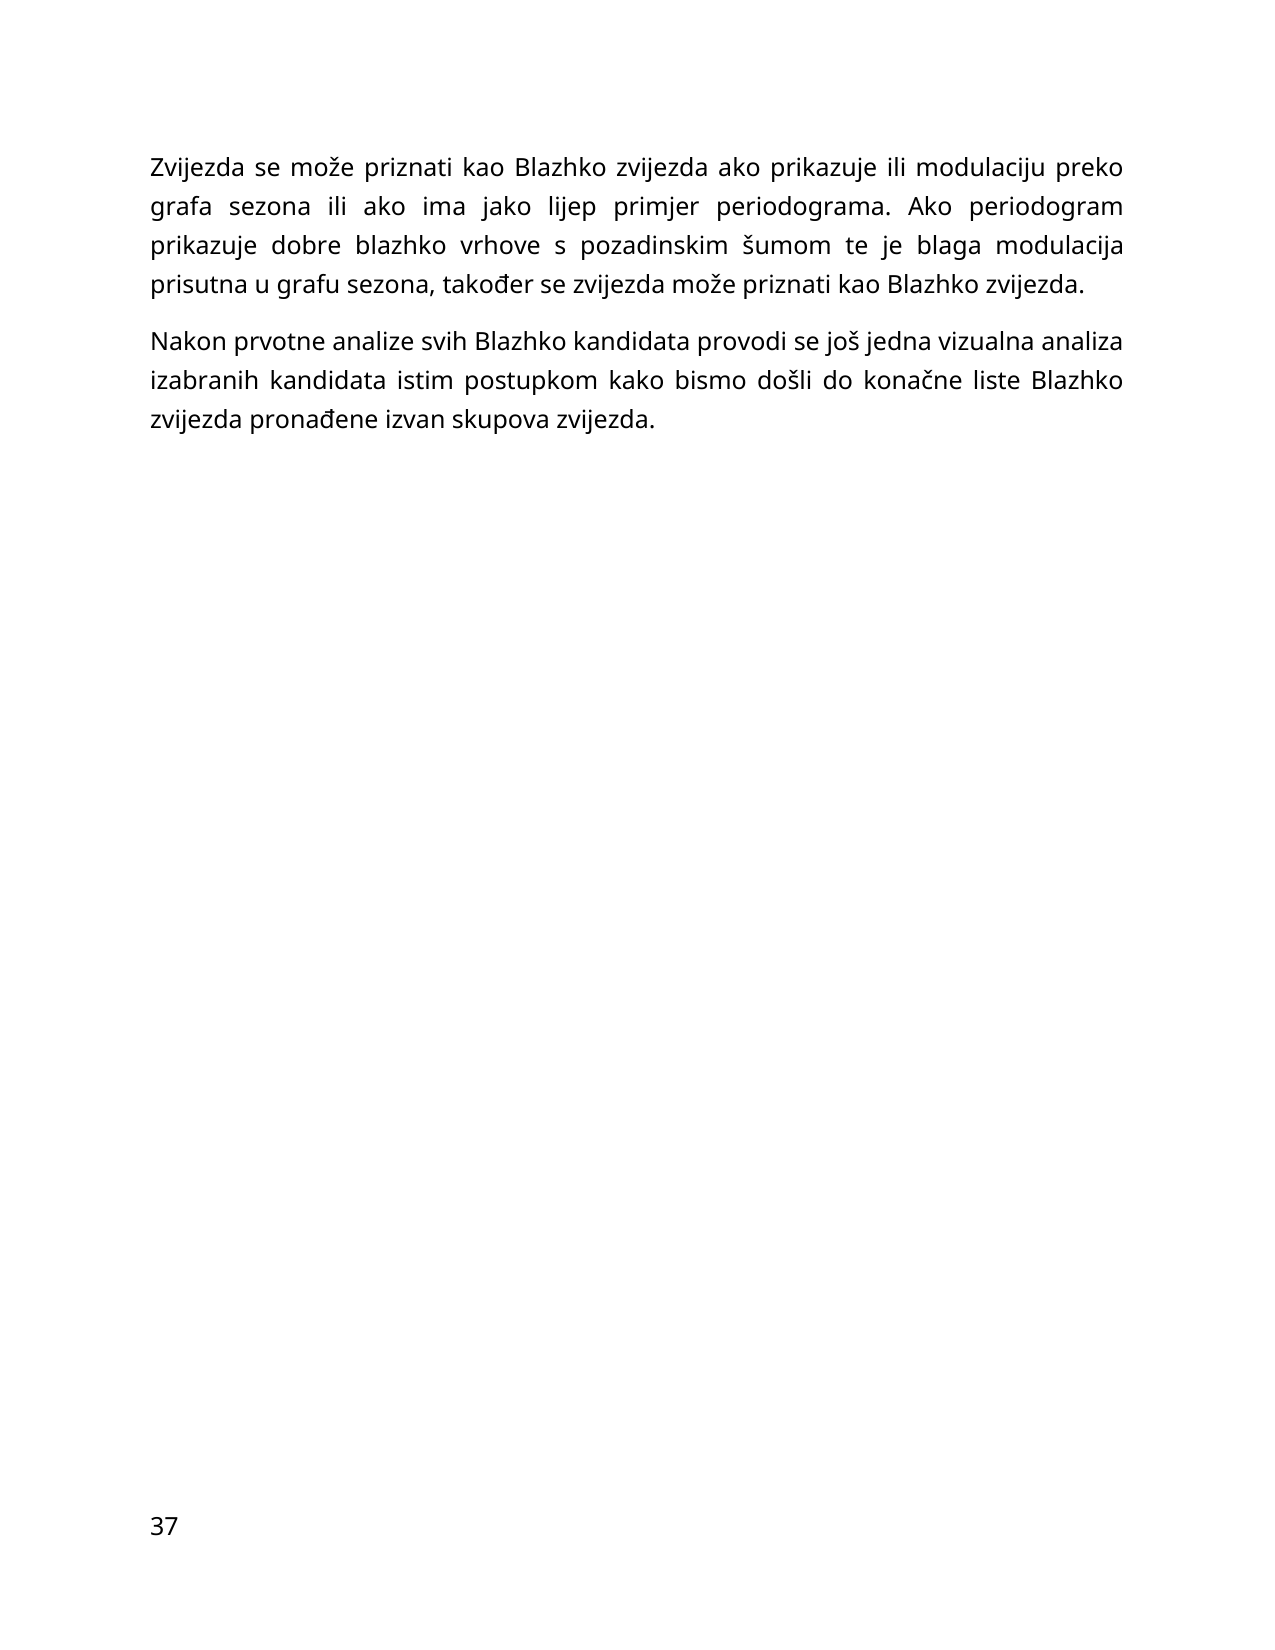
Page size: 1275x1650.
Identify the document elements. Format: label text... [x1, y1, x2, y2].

text Nakon prvotne analize svih Blazhko kandidata provodi se još jedna vizualna analiza izabranih kandidata istim postupkom kako bismo došli do konačne liste Blazhko zvijezda pronađene izvan skupova zvijezda. [150, 324, 1125, 435]
text Zvijezda se može priznati kao Blazhko zvijezda ako prikazuje ili modulaciju preko grafa sezona ili ako ima jako lijep primjer periodograma. Ako periodogram prikazuje dobre blazhko vrhove s pozadinskim šumom te je blaga modulacija prisutna u grafu sezona, također se zvijezda može priznati kao Blazhko zvijezda. [150, 150, 1125, 300]
